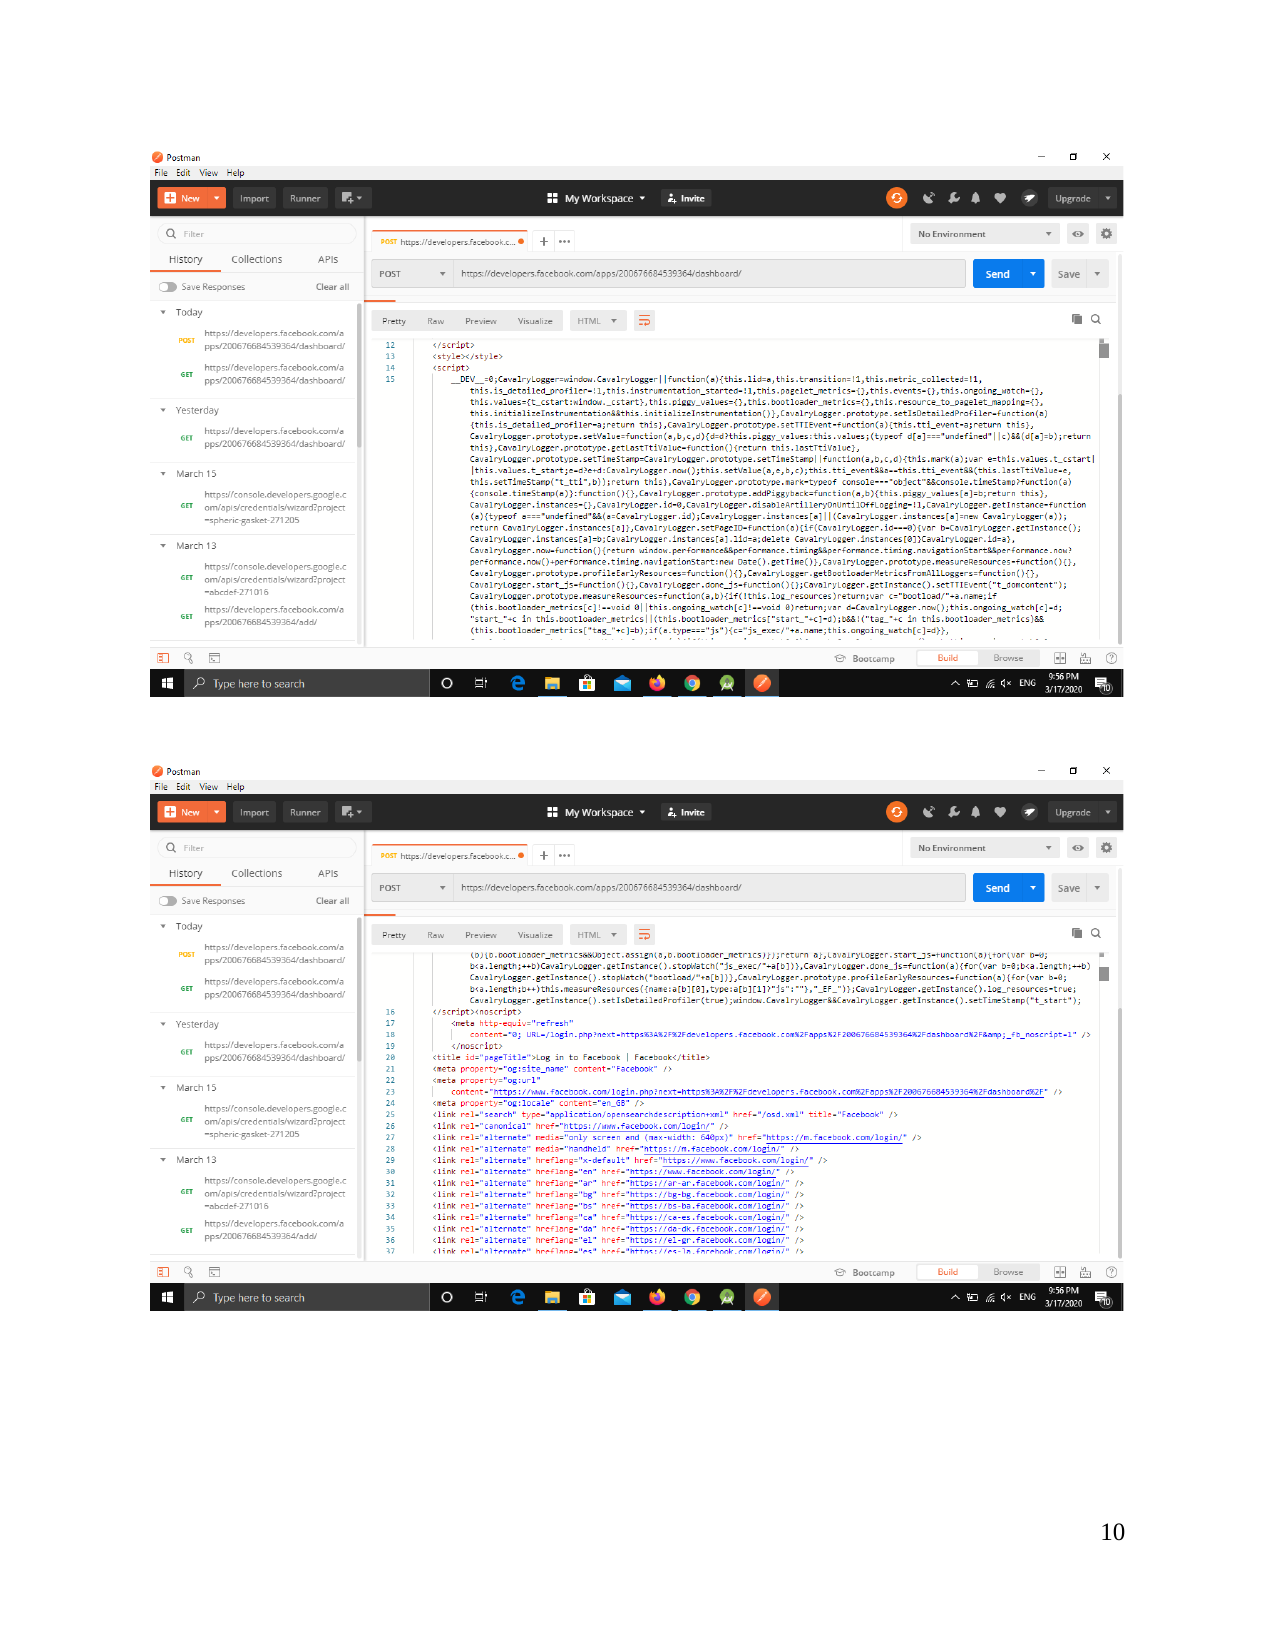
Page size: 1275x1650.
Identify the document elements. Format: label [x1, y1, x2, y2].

picture [150, 150, 1124, 697]
picture [150, 763, 1124, 1311]
